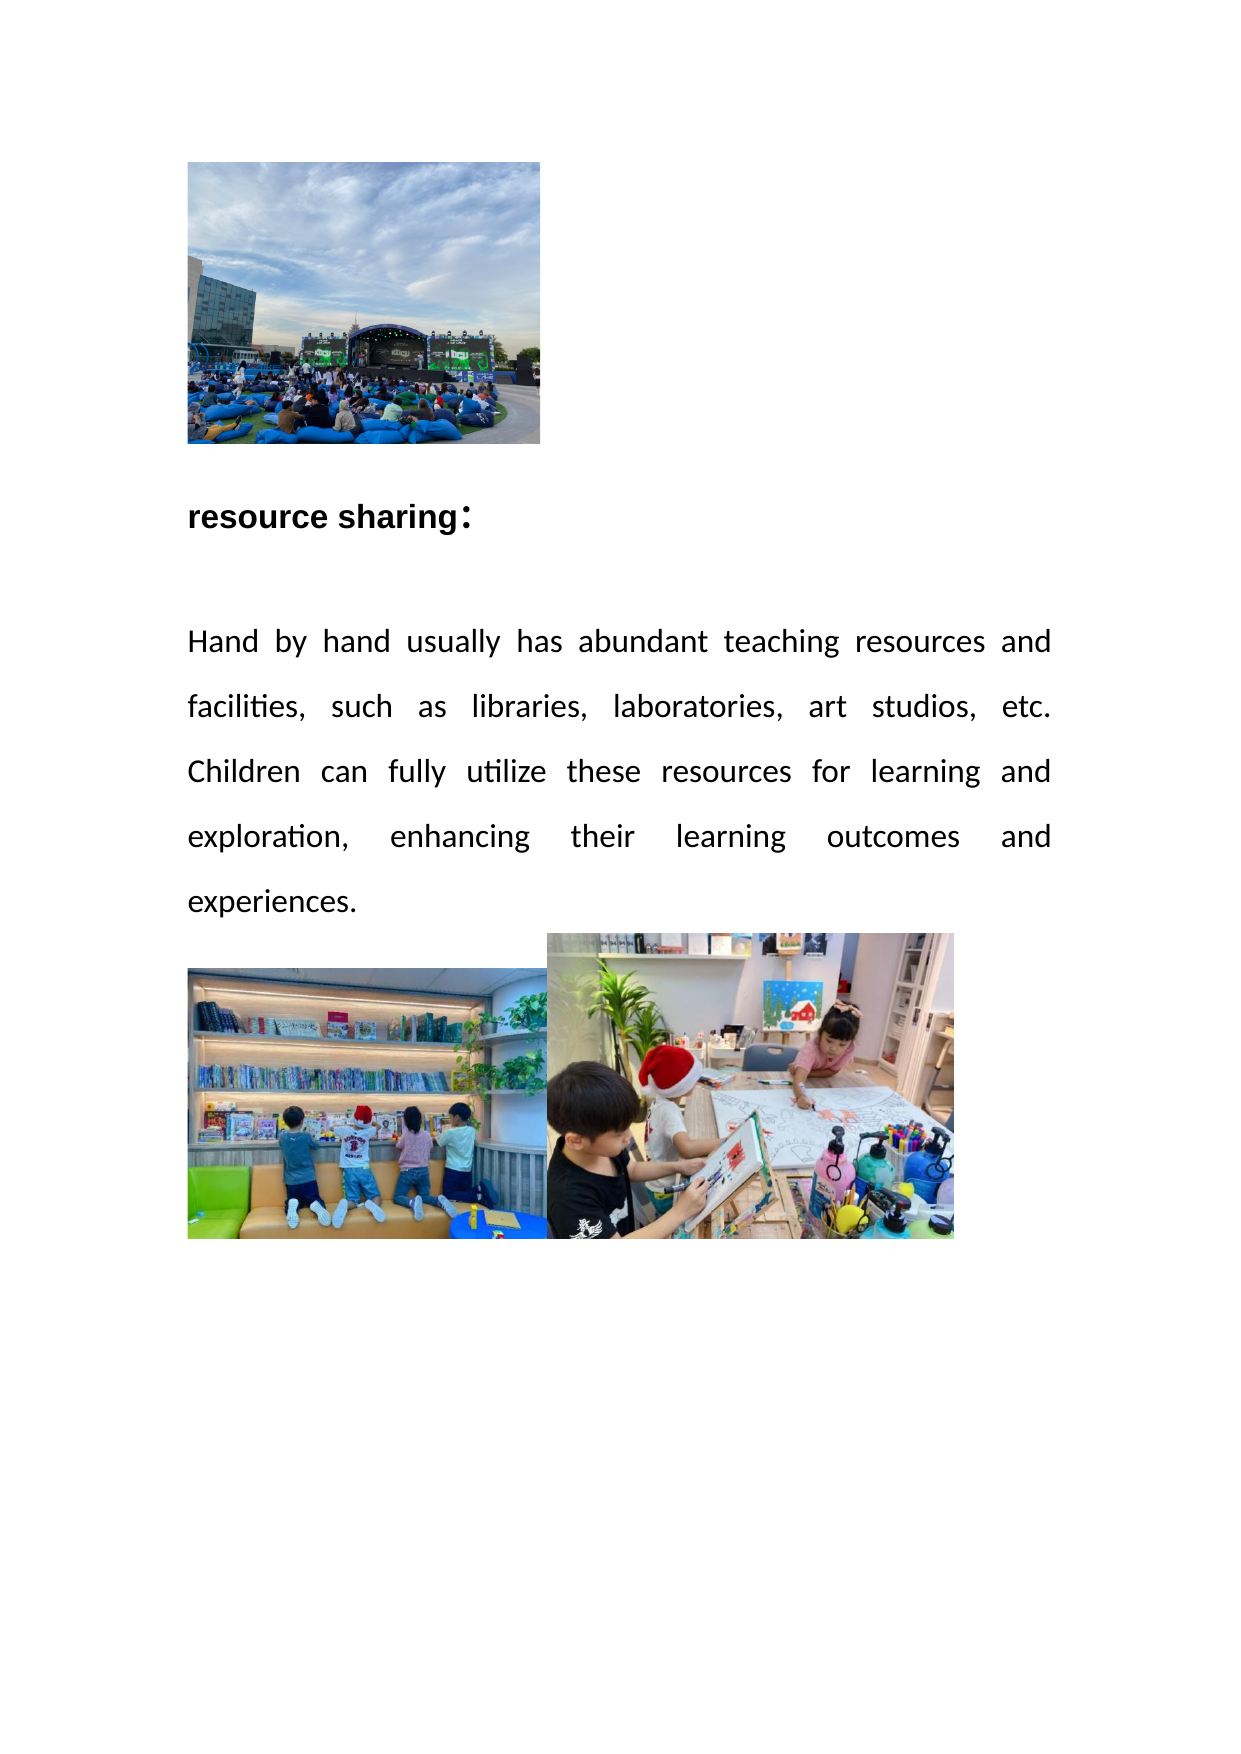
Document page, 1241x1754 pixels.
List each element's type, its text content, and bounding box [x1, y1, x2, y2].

picture [187, 162, 541, 444]
picture [187, 933, 954, 1239]
text Hand by hand usually has abundant teaching resources and facilities, such as libraries, laboratories, art studios, etc. Children can fully utilize these resources for learning and exploration, enhancing their learning outcomes and experiences. [187, 608, 1053, 933]
subtitle resource sharing： [187, 482, 1053, 547]
